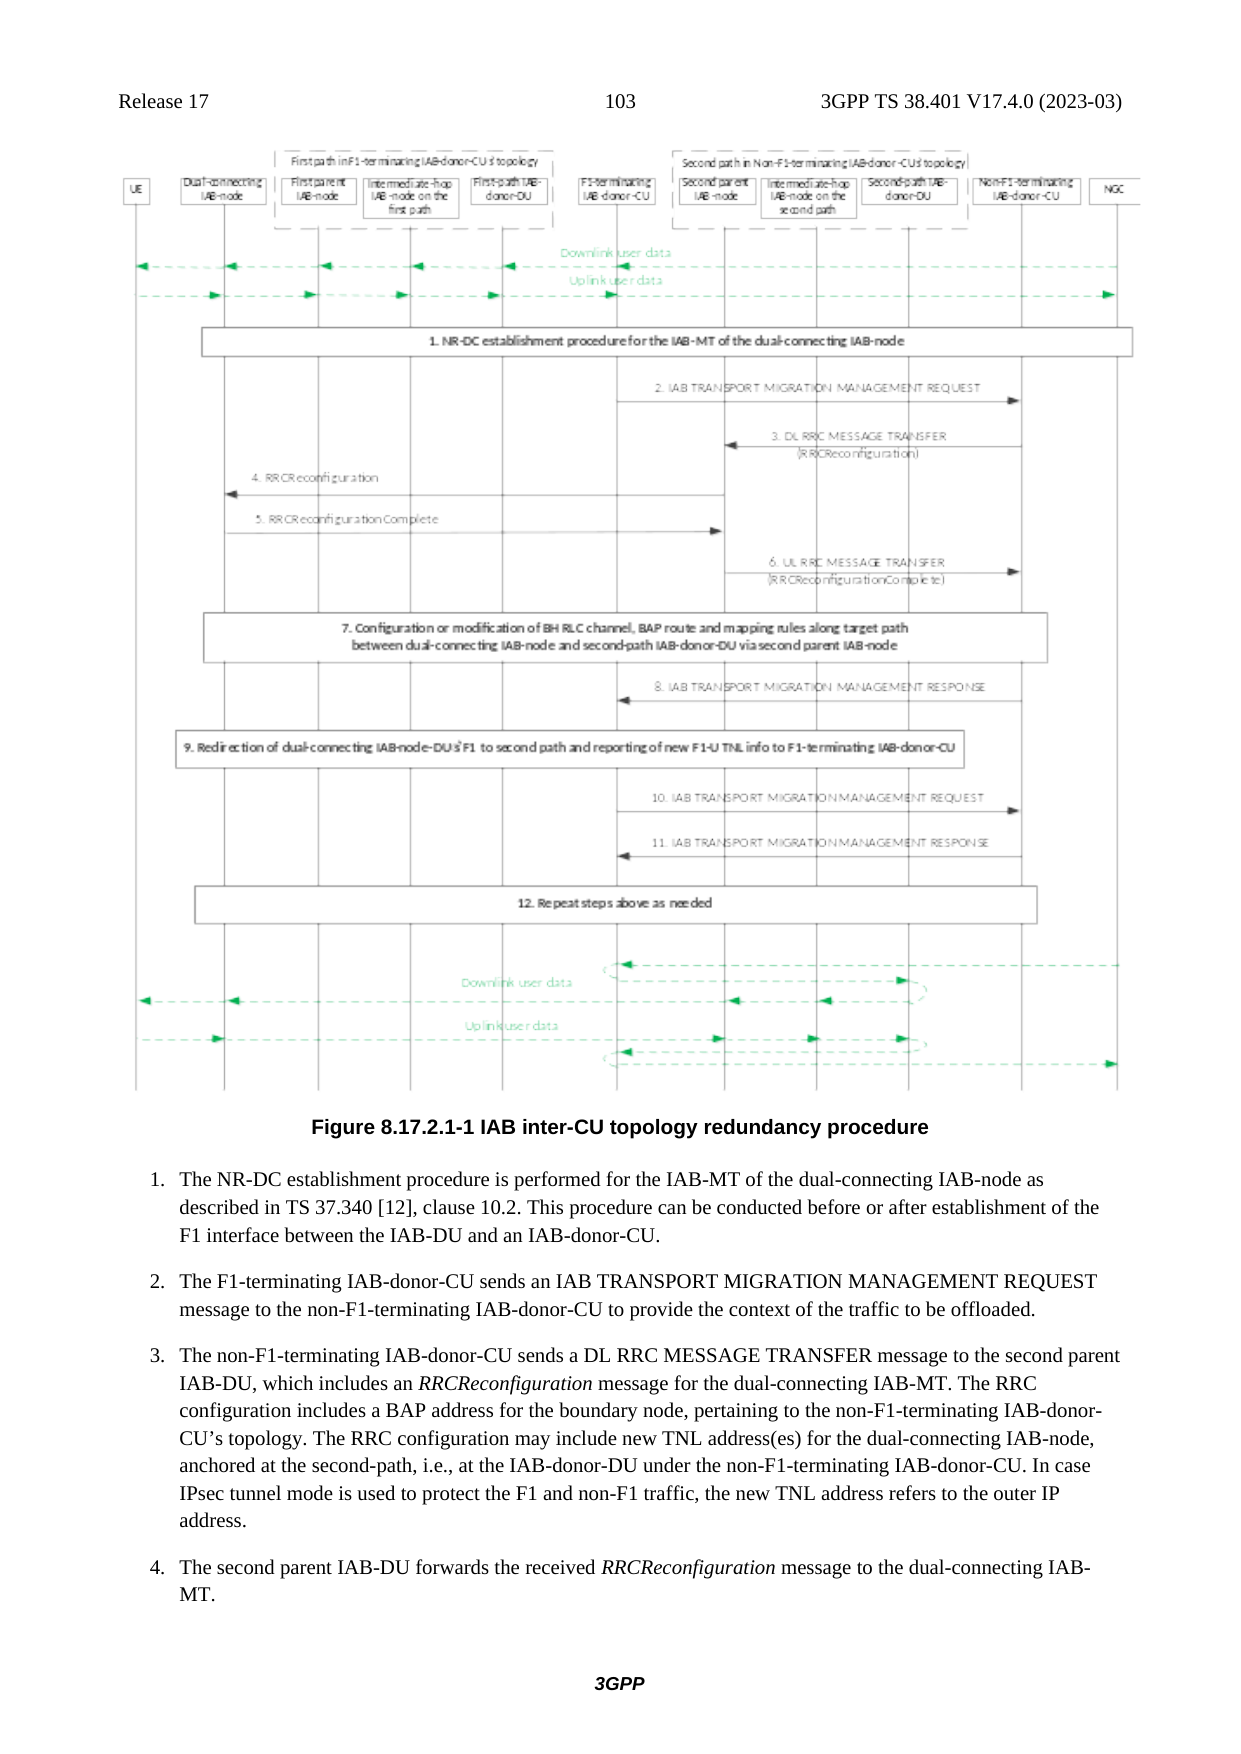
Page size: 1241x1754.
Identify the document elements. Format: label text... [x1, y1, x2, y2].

text 1. The NR-DC establishment procedure is performed for the IAB-MT of the dual-connecting IAB-node as described in TS 37.340 [12], clause 10.2. This procedure can be conducted before or after establishment of the F1 interface between the IAB-DU and an IAB-donor-CU. [149, 1167, 1122, 1247]
text 4. The second parent IAB-DU forwards the received RRCReconfiguration message to the dual-connecting IAB-MT. [149, 1555, 1122, 1606]
text 2. The F1-terminating IAB-donor-CU sends an IAB TRANSPORT MIGRATION MANAGEMENT REQUEST message to the non-F1-terminating IAB-donor-CU to provide the context of the traffic to be offloaded. [149, 1269, 1122, 1321]
text Figure 8.17.2.1-1 IAB inter-CU topology redundancy procedure [118, 1115, 1122, 1139]
text 3. The non-F1-terminating IAB-donor-CU sends a DL RRC MESSAGE TRANSFER message to the second parent IAB-DU, which includes an RRCReconfiguration message for the dual-connecting IAB-MT. The RRC configuration includes a BAP address for the boundary node, pertaining to the non-F1-terminating IAB-donor-CU’s topology. The RRC configuration may include new TNL address(es) for the dual-connecting IAB-node, anchored at the second-path, i.e., at the IAB-donor-DU under the non-F1-terminating IAB-donor-CU. In case IPsec tunnel mode is used to protect the F1 and non-F1 traffic, the new TNL address refers to the outer IP address. [149, 1343, 1122, 1532]
